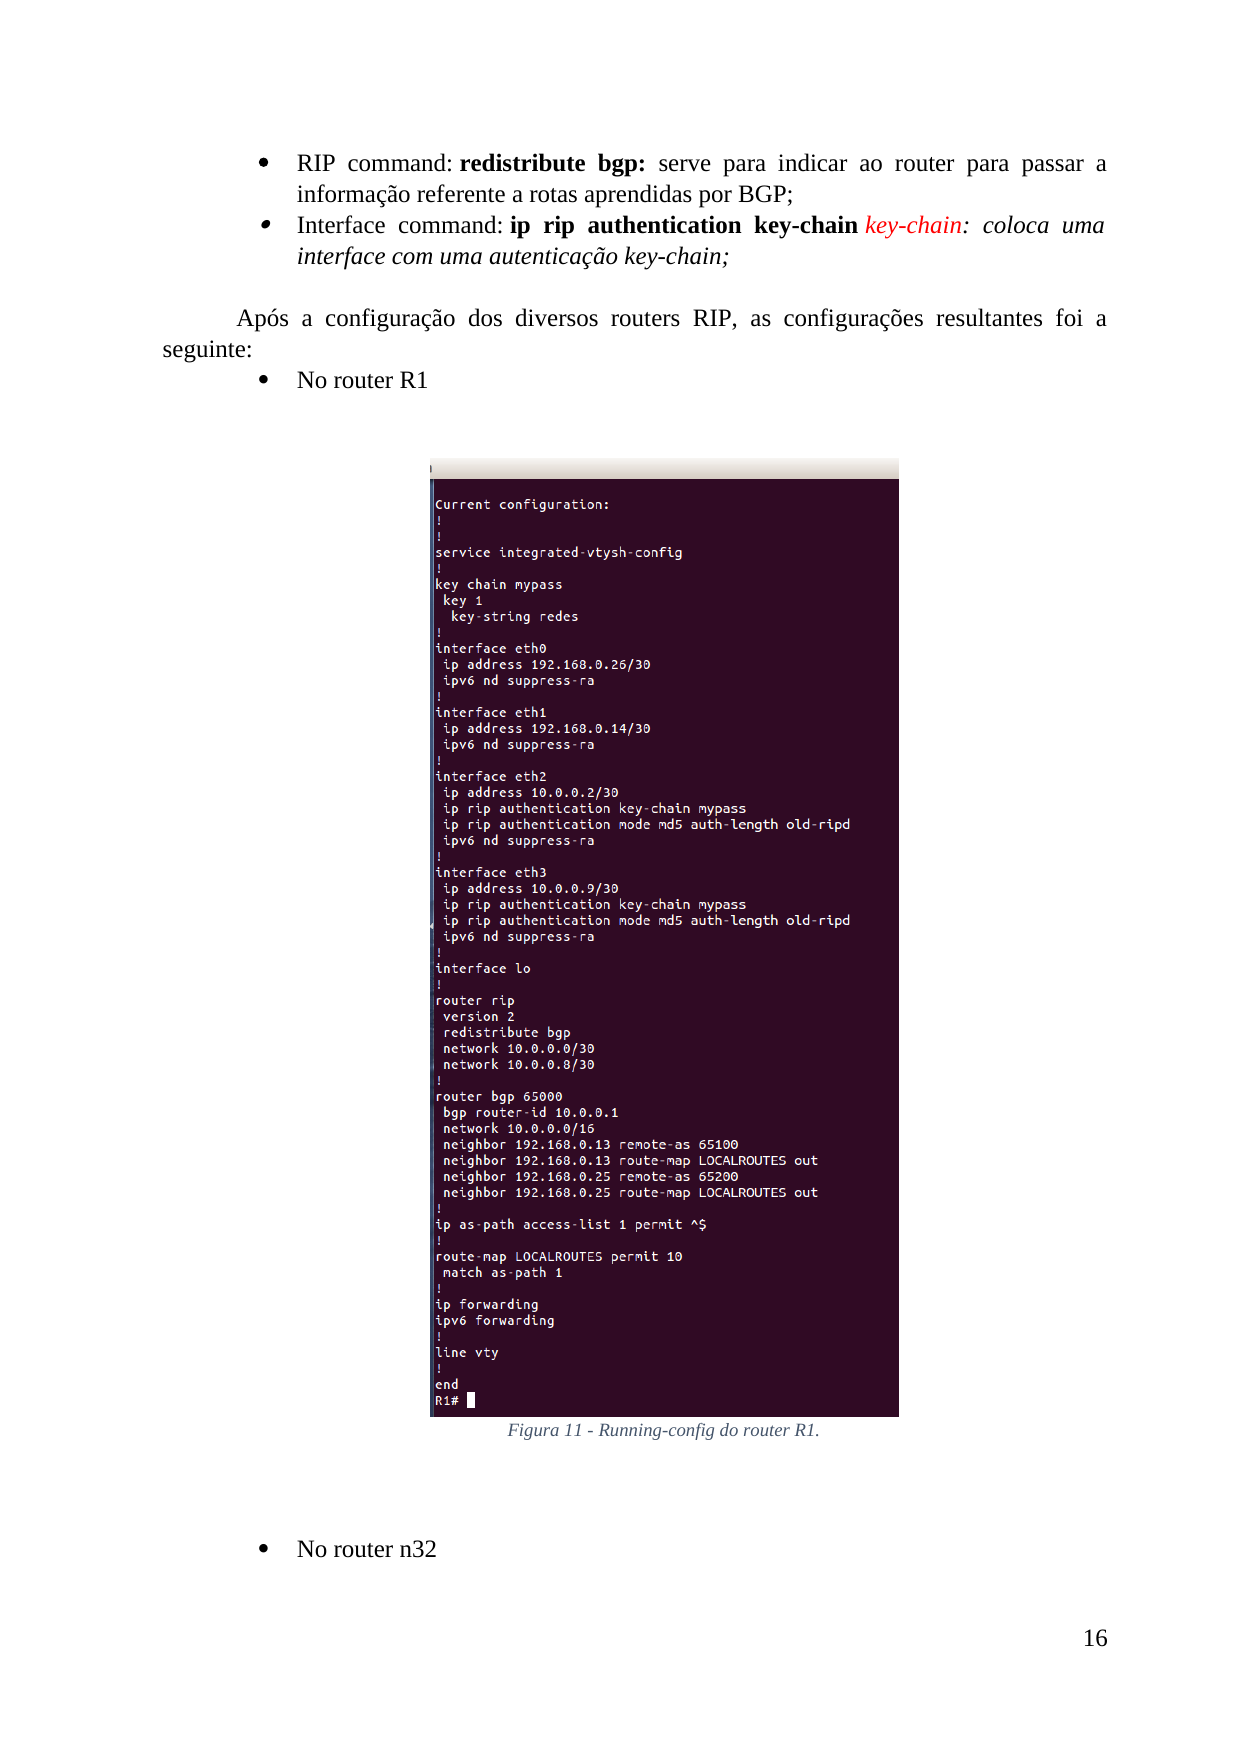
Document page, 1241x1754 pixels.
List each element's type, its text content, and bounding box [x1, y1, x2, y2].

picture [430, 458, 899, 1417]
list No router R1 [259, 365, 1107, 394]
list RIP command: redistribute bgp: serve para indicar ao router para passar a informação referente a rotas aprendidas por BGP; [259, 148, 1107, 207]
text Figura 11 - Running-config do router R1. [162, 1418, 1107, 1440]
text Após a configuração dos diversos routers RIP, as configurações resultantes foi a seguinte: [162, 303, 1107, 363]
list Interface command: ip rip authentication key-chain key-chain: coloca uma interface com uma autenticação key-chain; [259, 210, 1107, 269]
list No router n32 [259, 1534, 1107, 1562]
